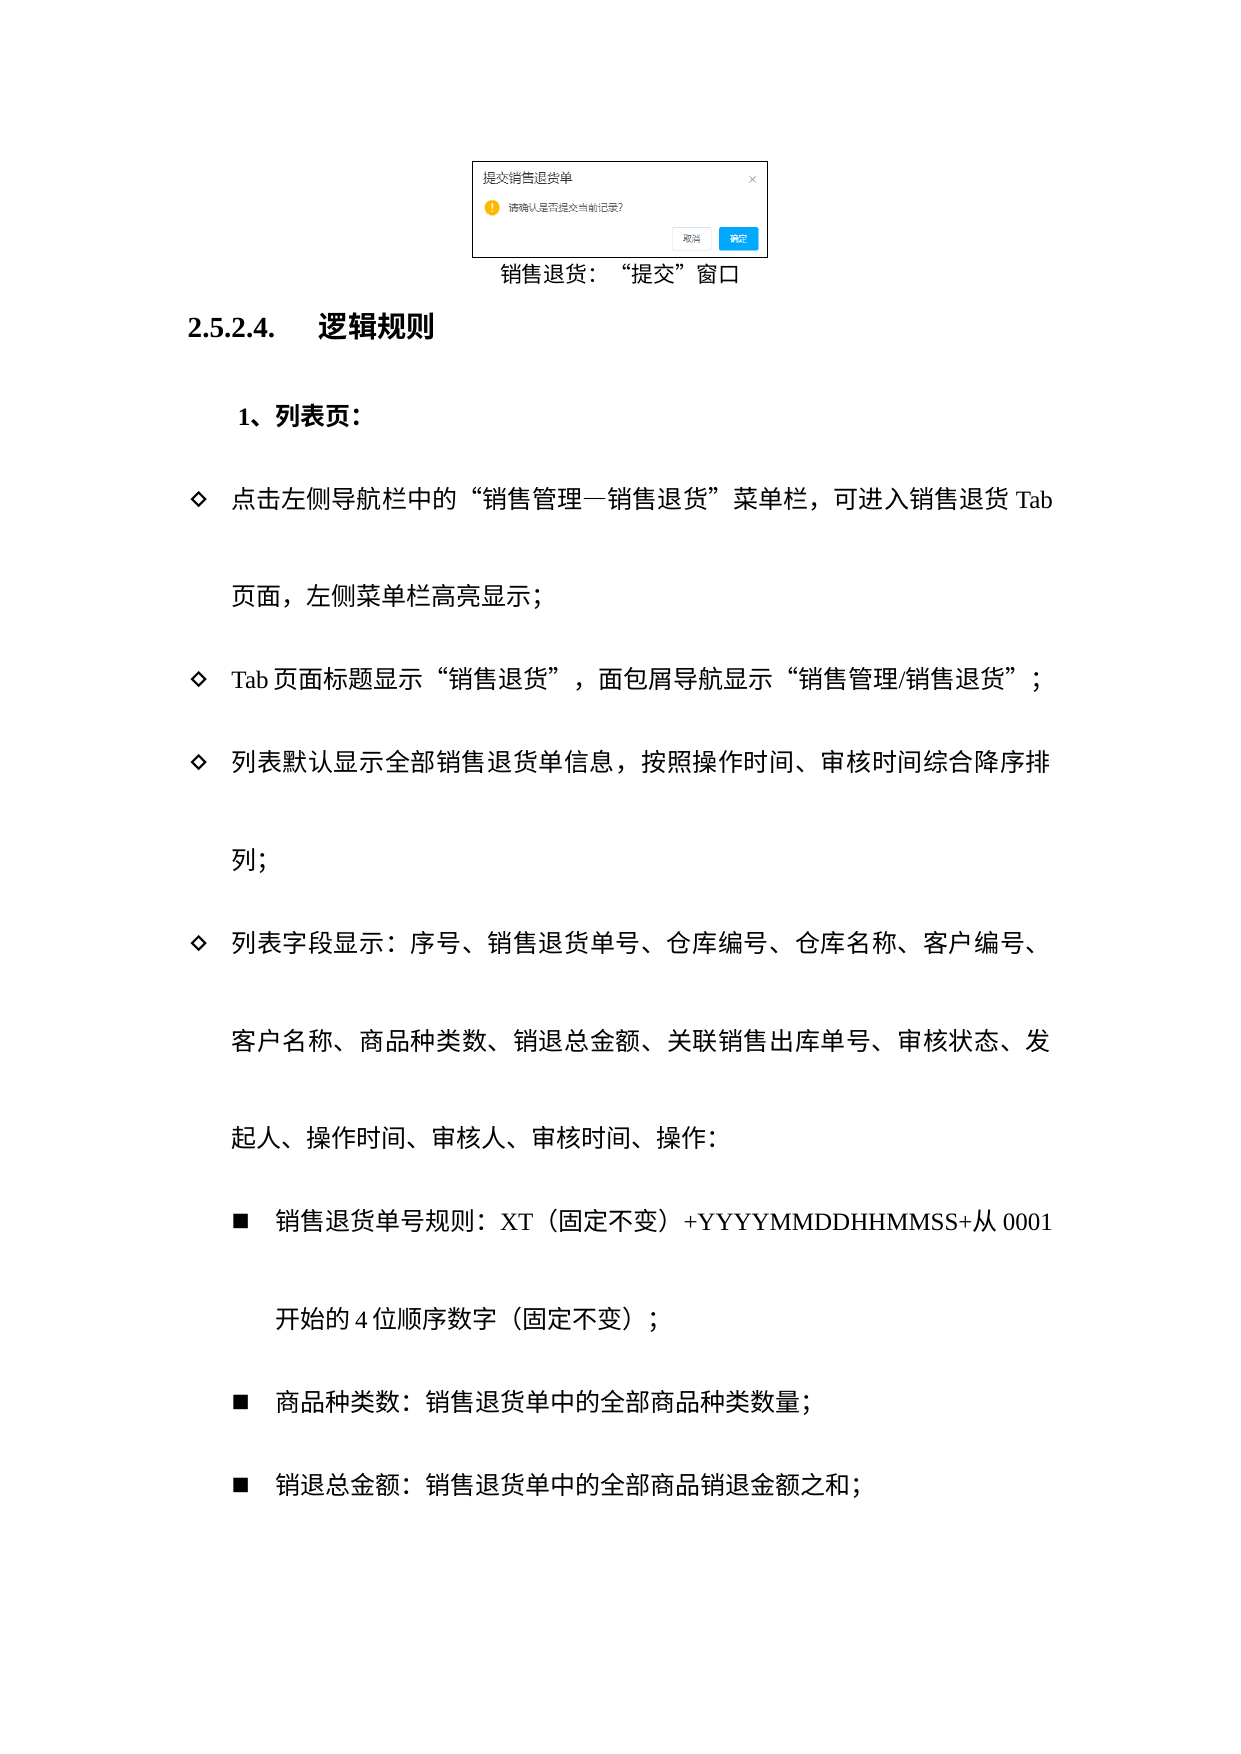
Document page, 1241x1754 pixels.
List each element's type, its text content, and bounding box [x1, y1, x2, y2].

list 销售退货单号规则：XT（固定不变）+YYYYMMDDHHMMSS+从0001开始的4位顺序数字（固定不变）； [231, 1187, 1053, 1350]
list 列表默认显示全部销售退货单信息，按照操作时间、审核时间综合降序排列； [187, 728, 1053, 891]
list Tab页面标题显示“销售退货”，面包屑导航显示“销售管理/销售退货”； [187, 645, 1053, 710]
subtitle 逻辑规则 [187, 292, 1053, 357]
text 1、列表页： [187, 382, 1053, 447]
list 销退总金额：销售退货单中的全部商品销退金额之和； [231, 1451, 1053, 1516]
list 点击左侧导航栏中的“销售管理—销售退货”菜单栏，可进入销售退货Tab页面，左侧菜单栏高亮显示； [187, 465, 1053, 627]
list 列表字段显示：序号、销售退货单号、仓库编号、仓库名称、客户编号、客户名称、商品种类数、销退总金额、关联销售出库单号、审核状态、发起人、操作时间、审核人、审核时间、操作： [187, 909, 1053, 1169]
text 销售退货：“提交”窗口 [187, 257, 1053, 289]
picture [473, 162, 767, 257]
list 商品种类数：销售退货单中的全部商品种类数量； [231, 1368, 1053, 1433]
